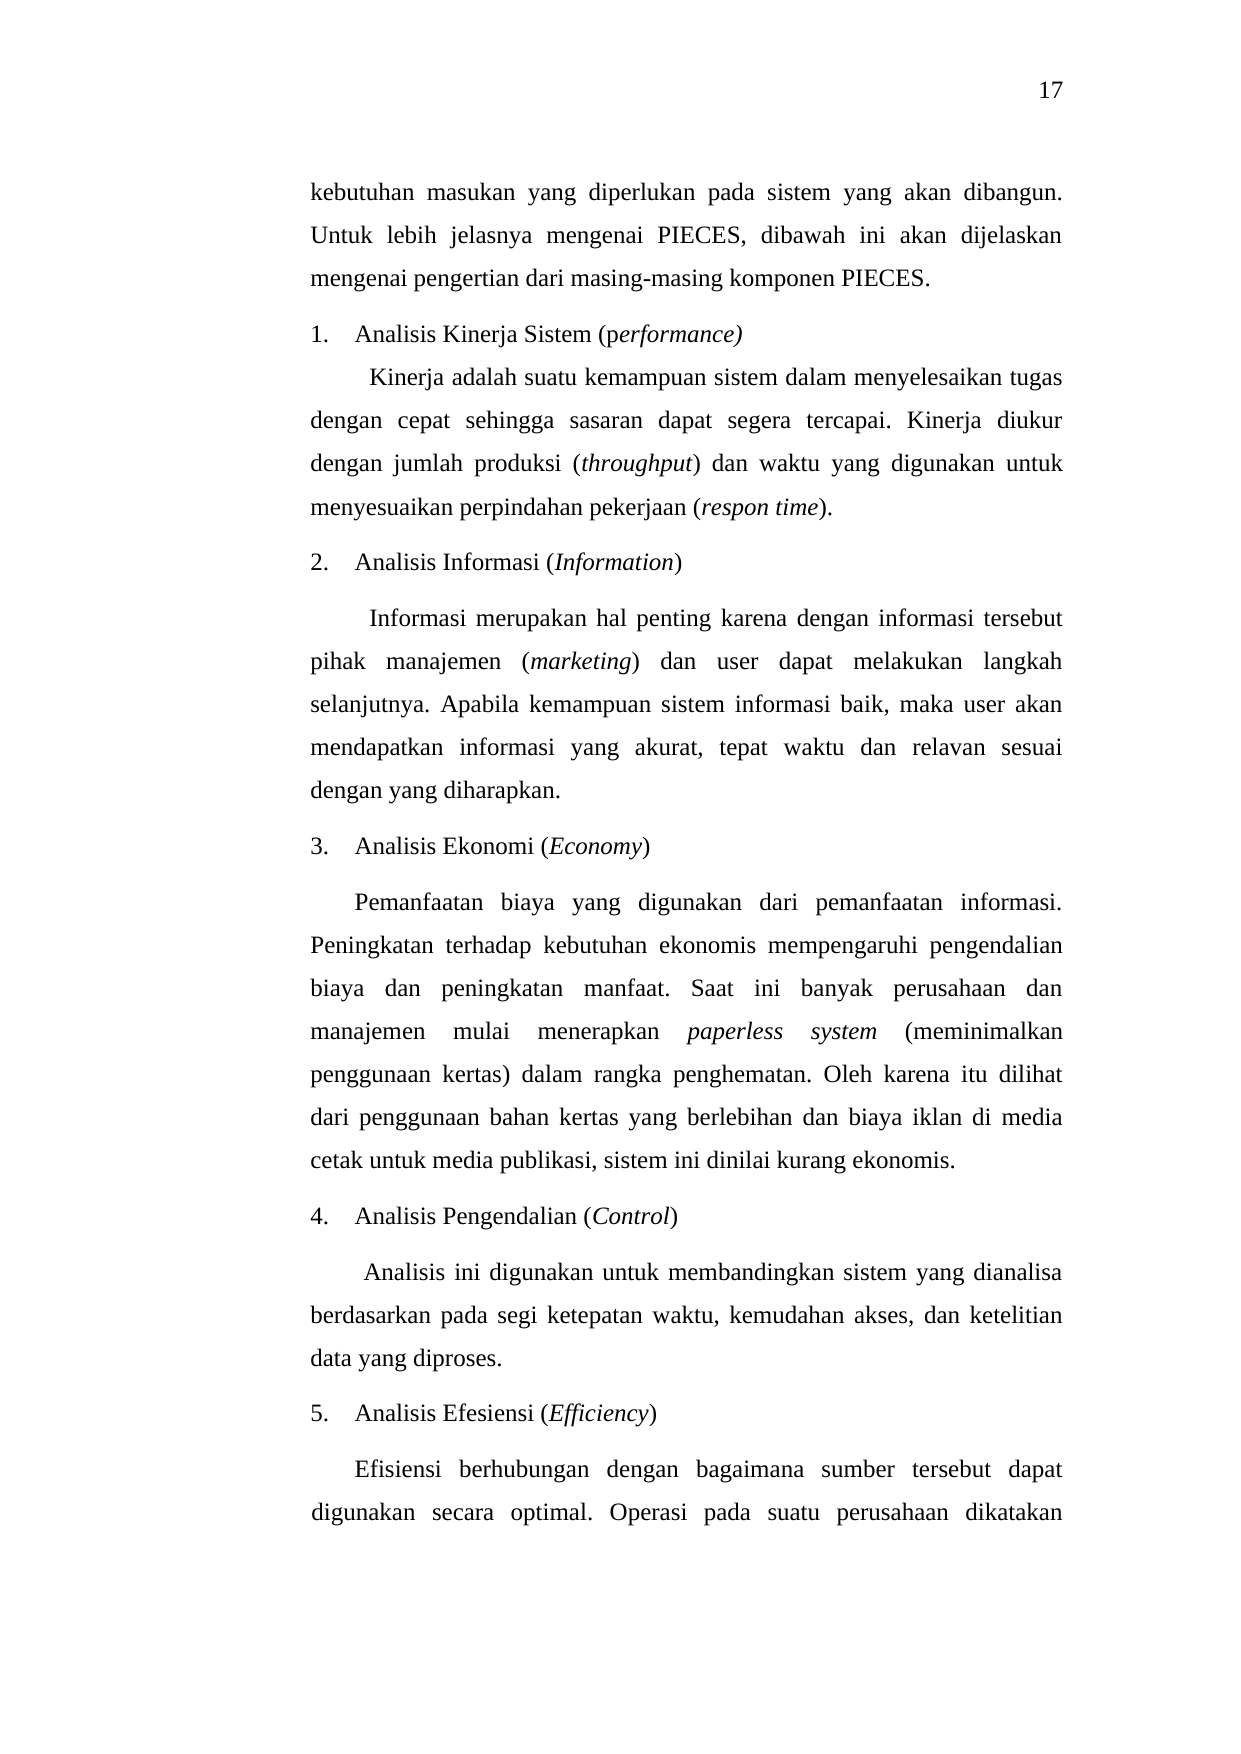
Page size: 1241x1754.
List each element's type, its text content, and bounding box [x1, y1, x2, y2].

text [311, 1454, 1063, 1526]
text Analisis ini digunakan untuk membandingkan sistem yang dianalisa berdasarkan pada segi ketepatan waktu, kemudahan akses, dan ketelitian data yang diproses. [310, 1257, 1063, 1372]
list Analisis Ekonomi (Economy) [310, 831, 1063, 860]
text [310, 177, 1063, 292]
list Analisis Kinerja Sistem (performance) [310, 319, 1063, 348]
list Analisis Efesiensi (Efficiency) [310, 1398, 1063, 1427]
text Informasi merupakan hal penting karena dengan informasi tersebut pihak manajemen (marketing) dan user dapat melakukan langkah selanjutnya. Apabila kemampuan sistem informasi baik, maka user akan mendapatkan informasi yang akurat, tepat waktu dan relavan sesuai dengan yang diharapkan. [310, 603, 1063, 804]
text Kinerja adalah suatu kemampuan sistem dalam menyelesaikan tugas dengan cepat sehingga sasaran dapat segera tercapai. Kinerja diukur dengan jumlah produksi (throughput) dan waktu yang digunakan untuk menyesuaikan perpindahan pekerjaan (respon time). [310, 362, 1063, 520]
list Analisis Pengendalian (Control) [310, 1201, 1063, 1230]
text Pemanfaatan biaya yang digunakan dari pemanfaatan informasi. Peningkatan terhadap kebutuhan ekonomis mempengaruhi pengendalian biaya dan peningkatan manfaat. Saat ini banyak perusahaan dan manajemen mulai menerapkan paperless system (meminimalkan penggunaan kertas) dalam rangka penghematan. Oleh karena itu dilihat dari penggunaan bahan kertas yang berlebihan dan biaya iklan di media cetak untuk media publikasi, sistem ini dinilai kurang ekonomis. [310, 887, 1063, 1174]
list Analisis Informasi (Information) [310, 547, 1063, 576]
